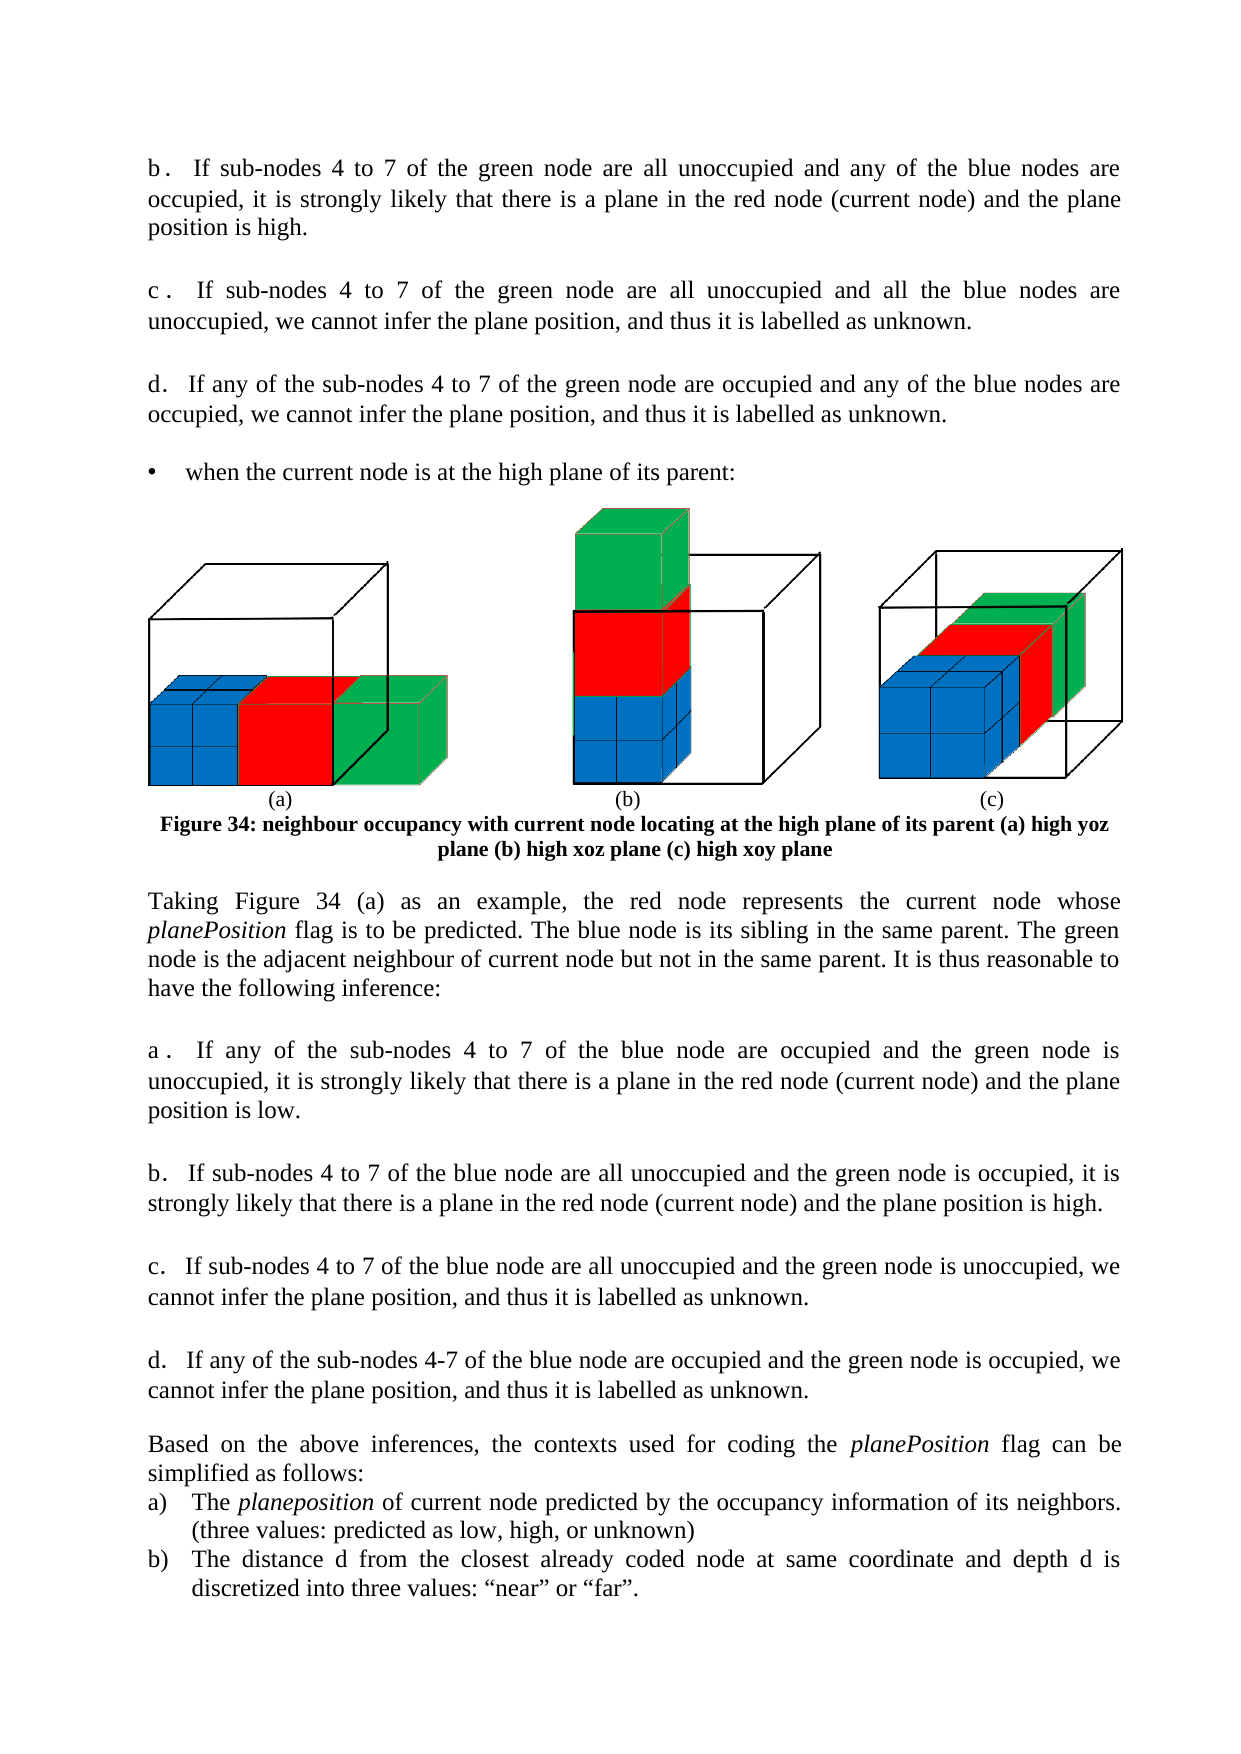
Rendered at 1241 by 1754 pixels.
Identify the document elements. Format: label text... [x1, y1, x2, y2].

text Based on the above inferences, the contexts used for coding the planePosition flag can be simplified as follows: [148, 1429, 1122, 1487]
text b．If sub-nodes 4 to 7 of the blue node are all unoccupied and the green node is occupied, it is strongly likely that there is a plane in the red node (current node) and the plane position is high. [148, 1152, 1122, 1217]
text (a) (b) (c) [148, 786, 1122, 811]
list when the current node is at the high plane of its parent: [148, 457, 1122, 486]
text b．If sub-nodes 4 to 7 of the green node are all unoccupied and any of the blue nodes are occupied, it is strongly likely that there is a plane in the red node (current node) and the plane position is high. [148, 148, 1122, 241]
text d．If any of the sub-nodes 4-7 of the blue node are occupied and the green node is occupied, we cannot infer the plane position, and thus it is labelled as unknown. [148, 1339, 1122, 1404]
text d．If any of the sub-nodes 4 to 7 of the green node are occupied and any of the blue nodes are occupied, we cannot infer the plane position, and thus it is labelled as unknown. [148, 363, 1122, 428]
list The distance d from the closest already coded node at same coordinate and depth d is discretized into three values: “near” or “far”. [148, 1544, 1122, 1602]
text c．If sub-nodes 4 to 7 of the green node are all unoccupied and all the blue nodes are unoccupied, we cannot infer the plane position, and thus it is labelled as unknown. [148, 270, 1122, 334]
text c．If sub-nodes 4 to 7 of the blue node are all unoccupied and the green node is unoccupied, we cannot infer the plane position, and thus it is labelled as unknown. [148, 1246, 1122, 1311]
list The planeposition of current node predicted by the occupancy information of its neighbors. (three values: predicted as low, high, or unknown) [148, 1487, 1122, 1544]
text a．If any of the sub-nodes 4 to 7 of the blue node are occupied and the green node is unoccupied, it is strongly likely that there is a plane in the red node (current node) and the plane position is low. [148, 1030, 1122, 1124]
